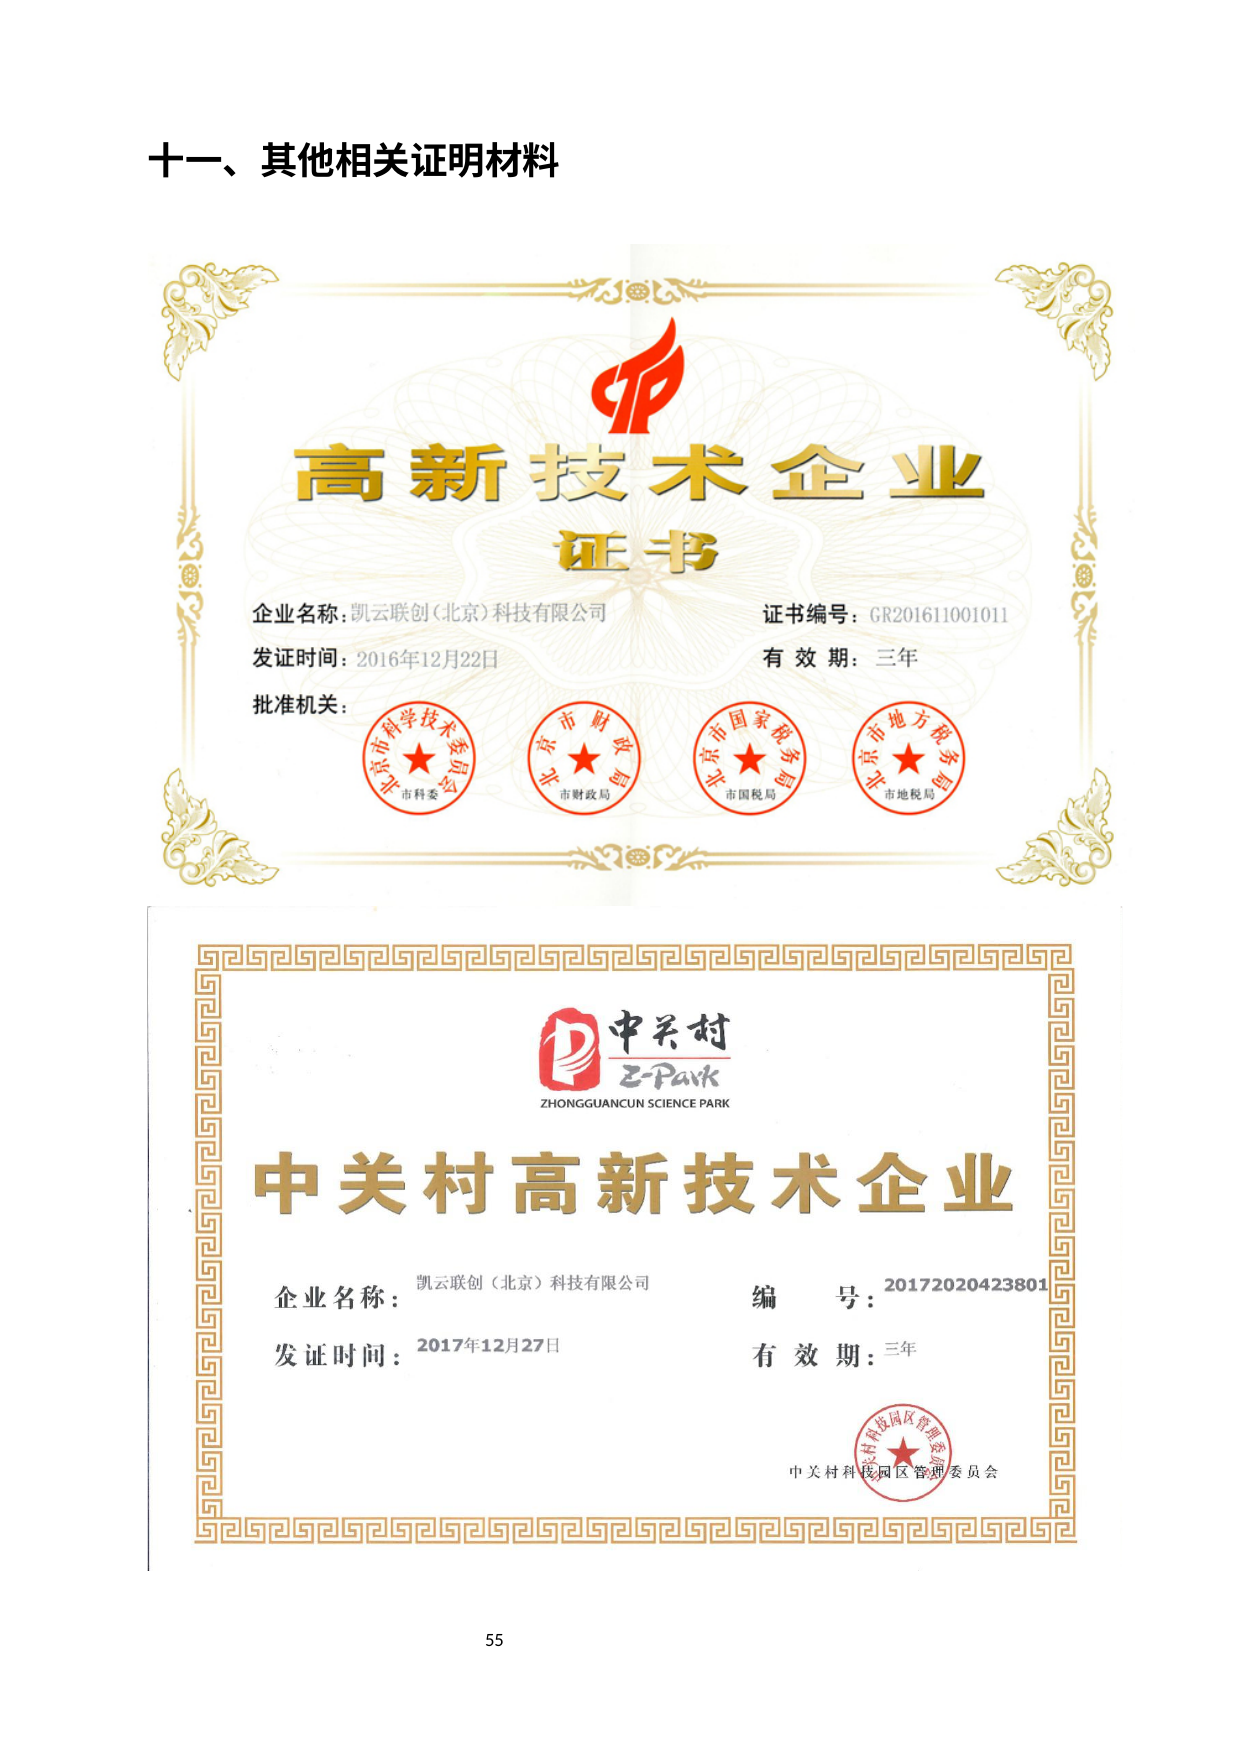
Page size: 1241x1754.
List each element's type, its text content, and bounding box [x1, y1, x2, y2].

subtitle 十一、其他相关证明材料 [148, 125, 1122, 190]
picture [147, 244, 1136, 1571]
